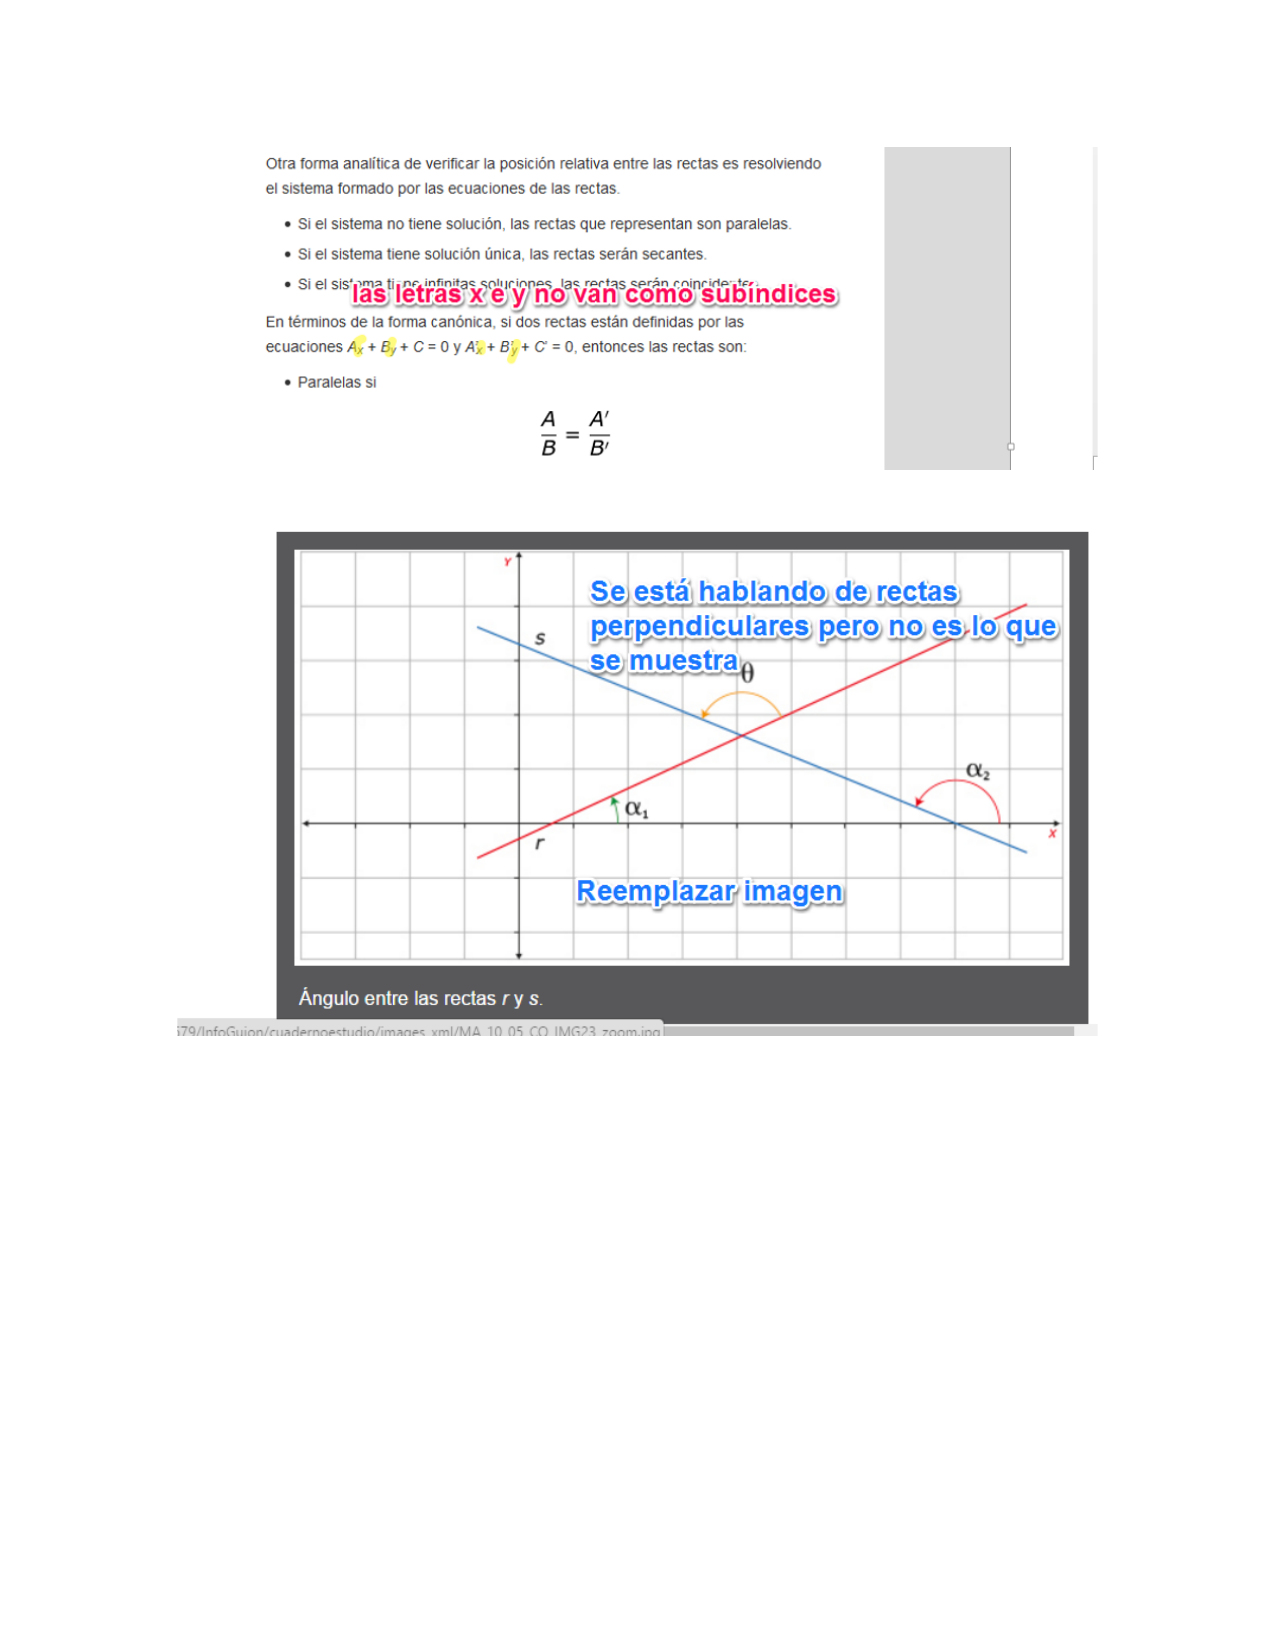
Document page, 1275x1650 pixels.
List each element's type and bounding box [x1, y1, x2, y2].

picture [177, 488, 1098, 1036]
picture [177, 147, 1098, 470]
